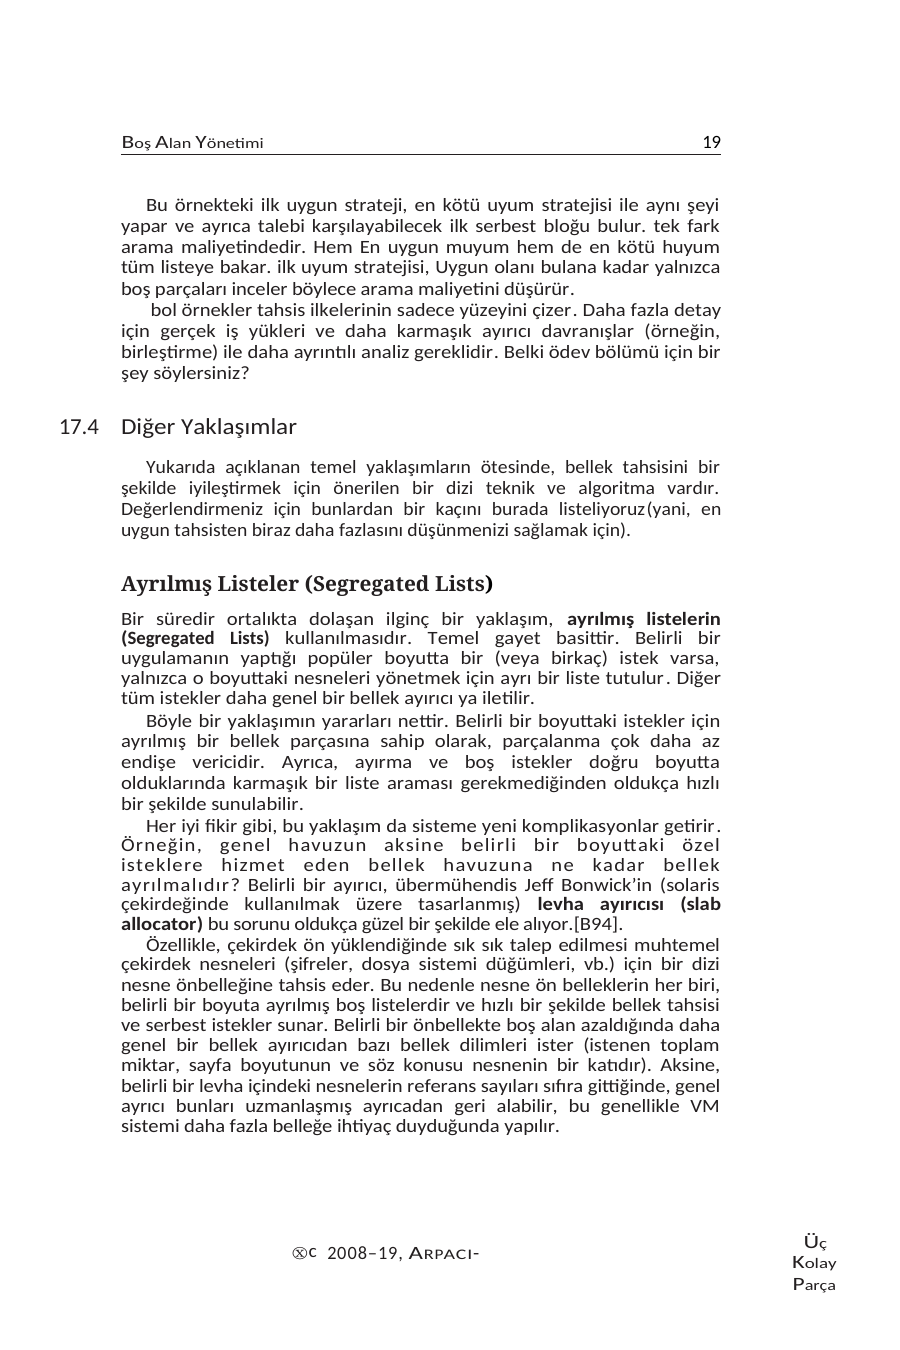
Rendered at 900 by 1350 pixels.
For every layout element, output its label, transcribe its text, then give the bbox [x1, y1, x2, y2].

text Yukarıda açıklanan temel yaklaşımların ötesinde, bellek tahsisini bir şekilde iyileştirmek için önerilen bir dizi teknik ve algoritma vardır. Değerlendirmeniz için bunlardan bir kaçını burada listeliyoruz(yani, en uygun tahsisten biraz daha fazlasını düşünmenizi sağlamak için). [121, 457, 721, 541]
text Özellikle, çekirdek ön yüklendiğinde sık sık talep edilmesi muhtemel çekirdek nesneleri (şifreler, dosya sistemi düğümleri, vb.) için bir dizi nesne önbelleğine tahsis eder. Bu nedenle nesne ön belleklerin her biri, belirli bir boyuta ayrılmış boş listelerdir ve hızlı bir şekilde bellek tahsisi ve serbest istekler sunar. Belirli bir önbellekte boş alan azaldığında daha genel bir bellek ayırıcıdan bazı bellek dilimleri ister (istenen toplam miktar, sayfa boyutunun ve söz konusu nesnenin bir katıdır). Aksine, belirli bir levha içindeki nesnelerin referans sayıları sıfıra gittiğinde, genel ayrıcı bunları uzmanlaşmış ayrıcadan geri alabilir, bu genellikle VM sistemi daha fazla belleğe ihtiyaç duyduğunda yapılır. [121, 935, 721, 1137]
text Bir süredir ortalıkta dolaşan ilginç bir yaklaşım, ayrılmış listelerin (Segregated Lists) kullanılmasıdır. Temel gayet basittir. Belirli bir uygulamanın yaptığı popüler boyutta bir (veya birkaç) istek varsa, yalnızca o boyuttaki nesneleri yönetmek için ayrı bir liste tutulur. Diğer tüm istekler daha genel bir bellek ayırıcı ya iletilir. [121, 609, 721, 709]
text bol örnekler tahsis ilkelerinin sadece yüzeyini çizer. Daha fazla detay için gerçek iş yükleri ve daha karmaşık ayırıcı davranışlar (örneğin, birleştirme) ile daha ayrıntılı analiz gereklidir. Belki ödev bölümü için bir şey söylersiniz? [121, 300, 721, 384]
subtitle Ayrılmış Listeler (Segregated Lists) [121, 569, 808, 598]
text Böyle bir yaklaşımın yararları nettir. Belirli bir boyuttaki istekler için ayrılmış bir bellek parçasına sahip olarak, parçalanma çok daha az endişe vericidir. Ayrıca, ayırma ve boş istekler doğru boyutta olduklarında karmaşık bir liste araması gerekmediğinden oldukça hızlı bir şekilde sunulabilir. [121, 711, 721, 815]
text Bu örnekteki ilk uygun strateji, en kötü uyum stratejisi ile aynı şeyi yapar ve ayrıca talebi karşılayabilecek ilk serbest bloğu bulur. tek fark arama maliyetindedir. Hem En uygun muyum hem de en kötü huyum tüm listeye bakar. ilk uyum stratejisi, Uygun olanı bulana kadar yalnızca boş parçaları inceler böylece arama maliyetini düşürür. [121, 195, 721, 299]
text Her iyi fikir gibi, bu yaklaşım da sisteme yeni komplikasyonlar getirir. Örneğin, genel havuzun aksine belirli bir boyuttaki özel isteklere hizmet eden bellek havuzuna ne kadar bellek ayrılmalıdır? Belirli bir ayırıcı, übermühendis Jeff Bonwick’in (solaris çekirdeğinde kullanılmak üzere tasarlanmış) levha ayırıcısı (slab allocator) bu sorunu oldukça güzel bir şekilde ele alıyor.[B94]. [121, 817, 721, 935]
subtitle Diğer Yaklaşımlar [58, 412, 808, 441]
